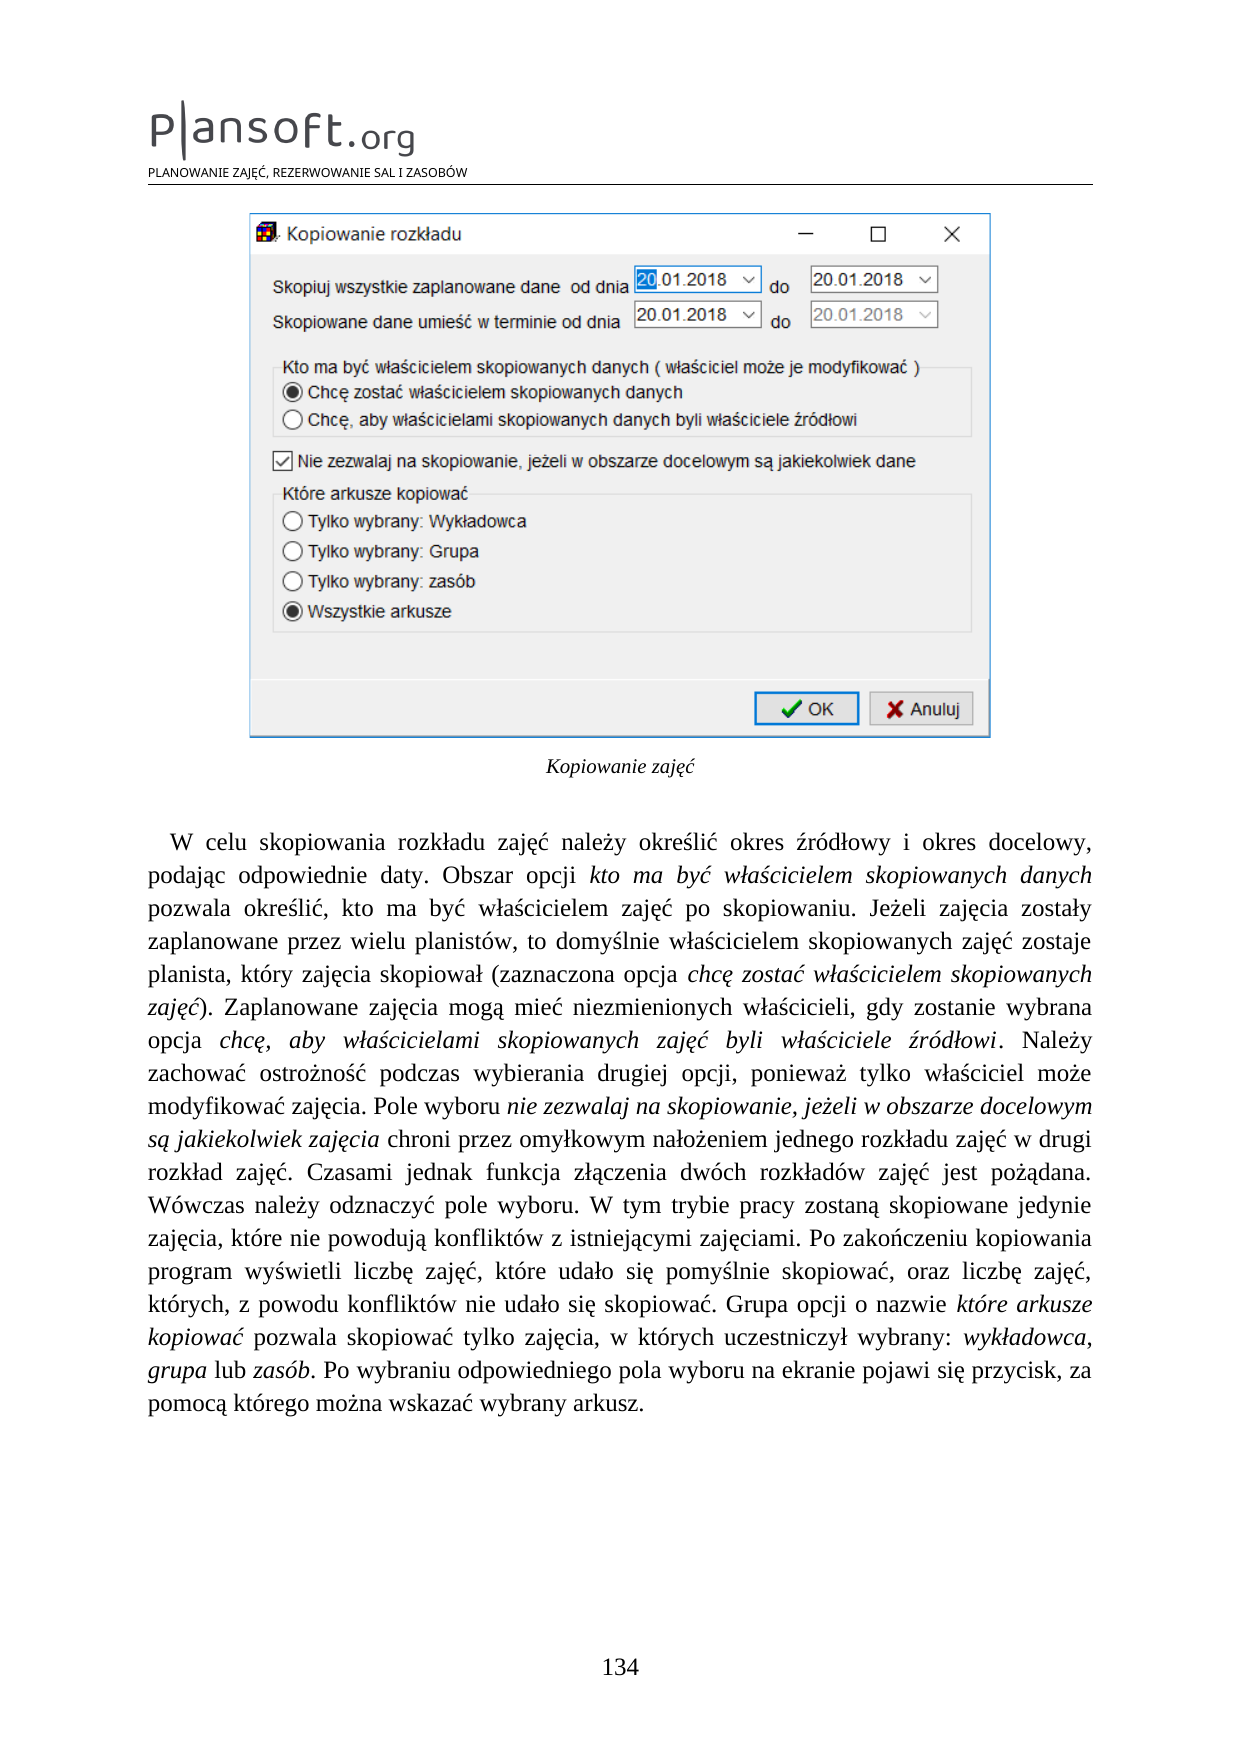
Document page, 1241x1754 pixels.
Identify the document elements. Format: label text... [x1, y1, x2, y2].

text Kopiowanie zajęć [148, 754, 1093, 778]
picture [249, 213, 991, 738]
picture [147, 73, 418, 165]
text W celu skopiowania rozkładu zajęć należy określić okres źródłowy i okres docelowy, podając odpowiednie daty. Obszar opcji kto ma być właścicielem skopiowanych danych pozwala określić, kto ma być właścicielem zajęć po skopiowaniu. Jeżeli zajęcia zostały zaplanowane przez wielu planistów, to domyślnie właścicielem skopiowanych zajęć zostaje planista, który zajęcia skopiował (zaznaczona opcja chcę zostać właścicielem skopiowanych zajęć). Zaplanowane zajęcia mogą mieć niezmienionych właścicieli, gdy zostanie wybrana opcja chcę, aby właścicielami skopiowanych zajęć byli właściciele źródłowi. Należy zachować ostrożność podczas wybierania drugiej opcji, ponieważ tylko właściciel może modyfikować zajęcia. Pole wyboru nie zezwalaj na skopiowanie, jeżeli w obszarze docelowym są jakiekolwiek zajęcia chroni przez omyłkowym nałożeniem jednego rozkładu zajęć w drugi rozkład zajęć. Czasami jednak funkcja złączenia dwóch rozkładów zajęć jest pożądana. Wówczas należy odznaczyć pole wyboru. W tym trybie pracy zostaną skopiowane jedynie zajęcia, które nie powodują konfliktów z istniejącymi zajęciami. Po zakończeniu kopiowania program wyświetli liczbę zajęć, które udało się pomyślnie skopiować, oraz liczbę zajęć, których, z powodu konfliktów nie udało się skopiować. Grupa opcji o nazwie które arkusze kopiować pozwala skopiować tylko zajęcia, w których uczestniczył wybrany: wykładowca, grupa lub zasób. Po wybraniu odpowiedniego pola wyboru na ekranie pojawi się przycisk, za pomocą którego można wskazać wybrany arkusz. [148, 827, 1093, 1417]
